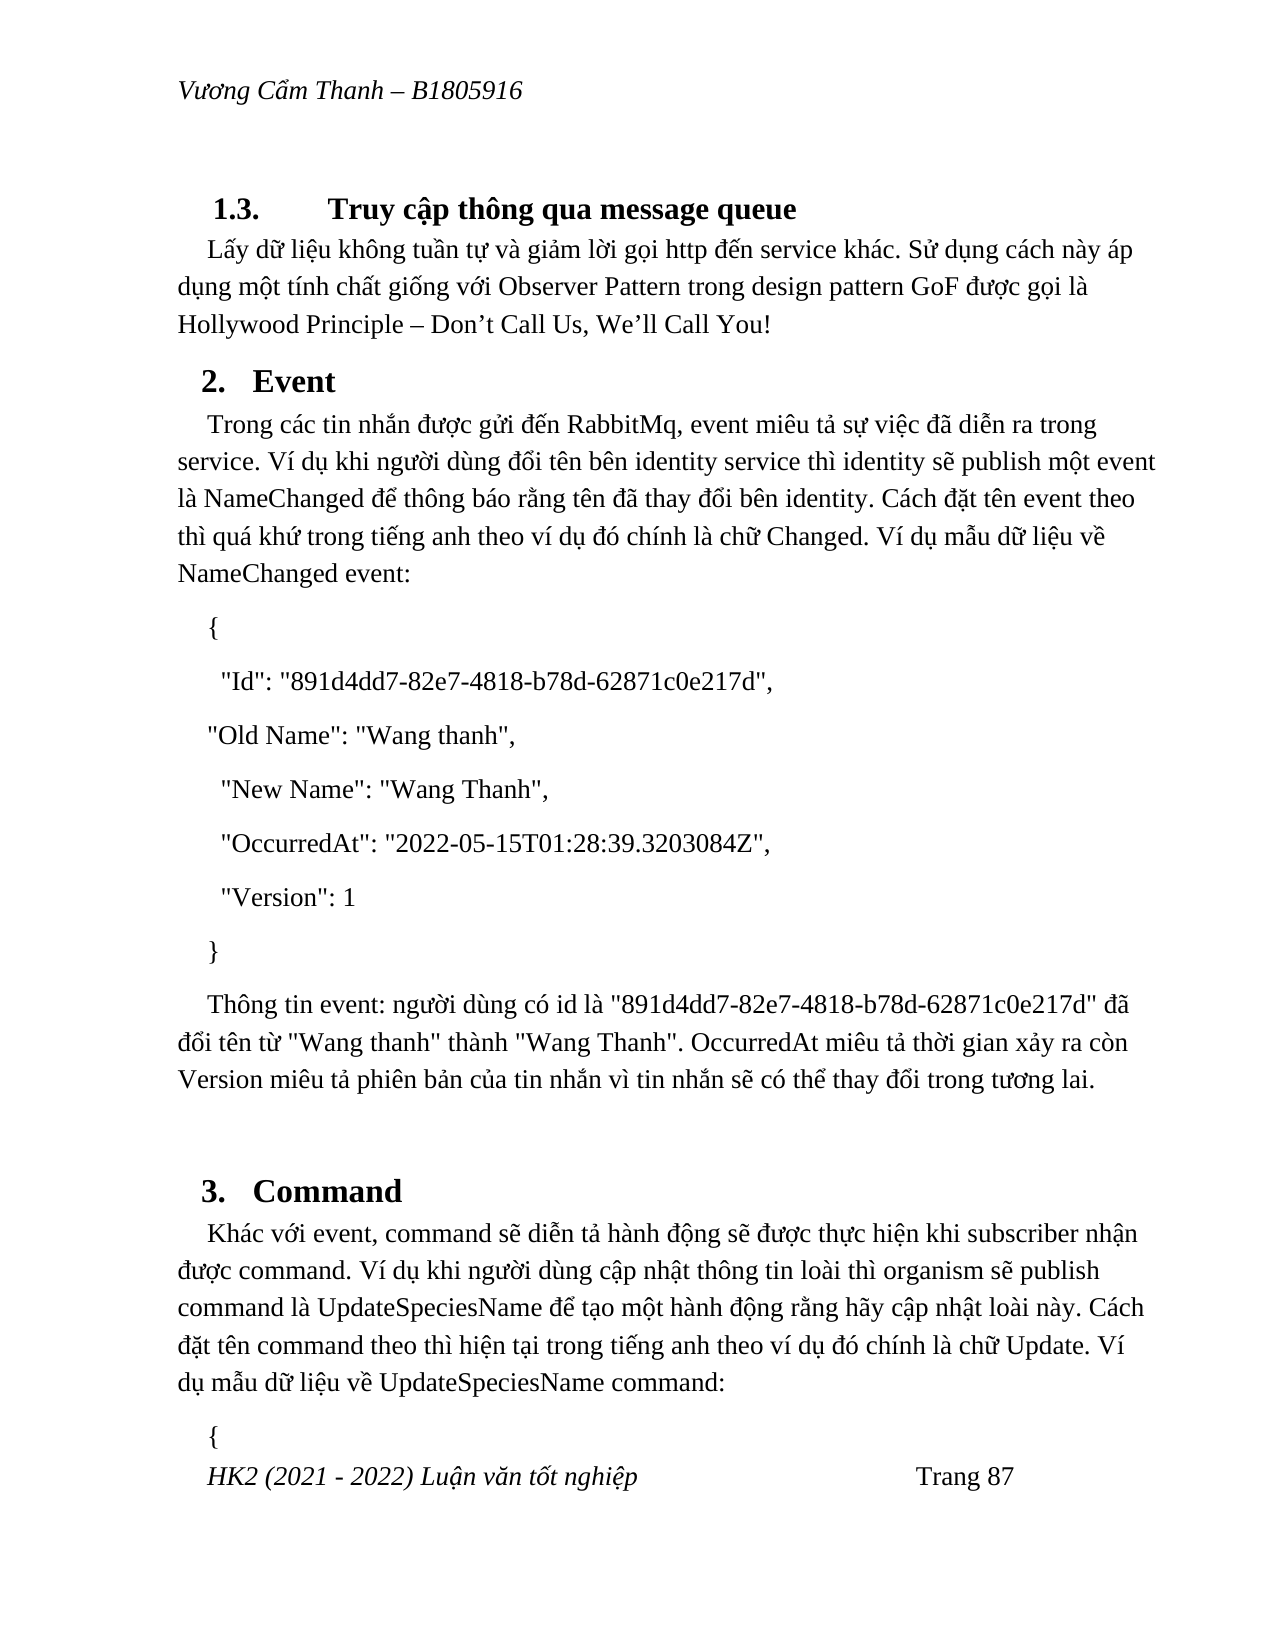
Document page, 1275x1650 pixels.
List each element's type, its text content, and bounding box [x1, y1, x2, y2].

text Khác với event, command sẽ diễn tả hành động sẽ được thực hiện khi subscriber nhận được command. Ví dụ khi người dùng cập nhật thông tin loài thì organism sẽ publish command là UpdateSpeciesName để tạo một hành động rằng hãy cập nhật loài này. Cách đặt tên command theo thì hiện tại trong tiếng anh theo ví dụ đó chính là chữ Update. Ví dụ mẫu dữ liệu về UpdateSpeciesName command: [177, 1217, 1157, 1397]
text "Old Name": "Wang thanh", [177, 719, 1157, 750]
subtitle Event [201, 362, 1157, 400]
text } [177, 934, 1157, 966]
text { [177, 1420, 1157, 1451]
text "Id": "891d4dd7-82e7-4818-b78d-62871c0e217d", [177, 665, 1157, 696]
text Trong các tin nhắn được gửi đến RabbitMq, event miêu tả sự việc đã diễn ra trong service. Ví dụ khi người dùng đổi tên bên identity service thì identity sẽ publish một event là NameChanged để thông báo rằng tên đã thay đổi bên identity. Cách đặt tên event theo thì quá khứ trong tiếng anh theo ví dụ đó chính là chữ Changed. Ví dụ mẫu dữ liệu về NameChanged event: [177, 408, 1157, 588]
text "OccurredAt": "2022-05-15T01:28:39.3203084Z", [177, 827, 1157, 858]
text "New Name": "Wang Thanh", [177, 773, 1157, 804]
subtitle Truy cập thông qua message queue [207, 190, 1157, 226]
text { [177, 611, 1157, 642]
text Thông tin event: người dùng có id là "891d4dd7-82e7-4818-b78d-62871c0e217d" đã đổi tên từ "Wang thanh" thành "Wang Thanh". OccurredAt miêu tả thời gian xảy ra còn Version miêu tả phiên bản của tin nhắn vì tin nhắn sẽ có thể thay đổi trong tương lai. [177, 988, 1157, 1094]
subtitle Command [201, 1171, 1157, 1209]
text "Version": 1 [177, 881, 1157, 912]
text Lấy dữ liệu không tuần tự và giảm lời gọi http đến service khác. Sử dụng cách này áp dụng một tính chất giống với Observer Pattern trong design pattern GoF được gọi là Hollywood Principle – Don’t Call Us, We’ll Call You! [177, 233, 1157, 339]
